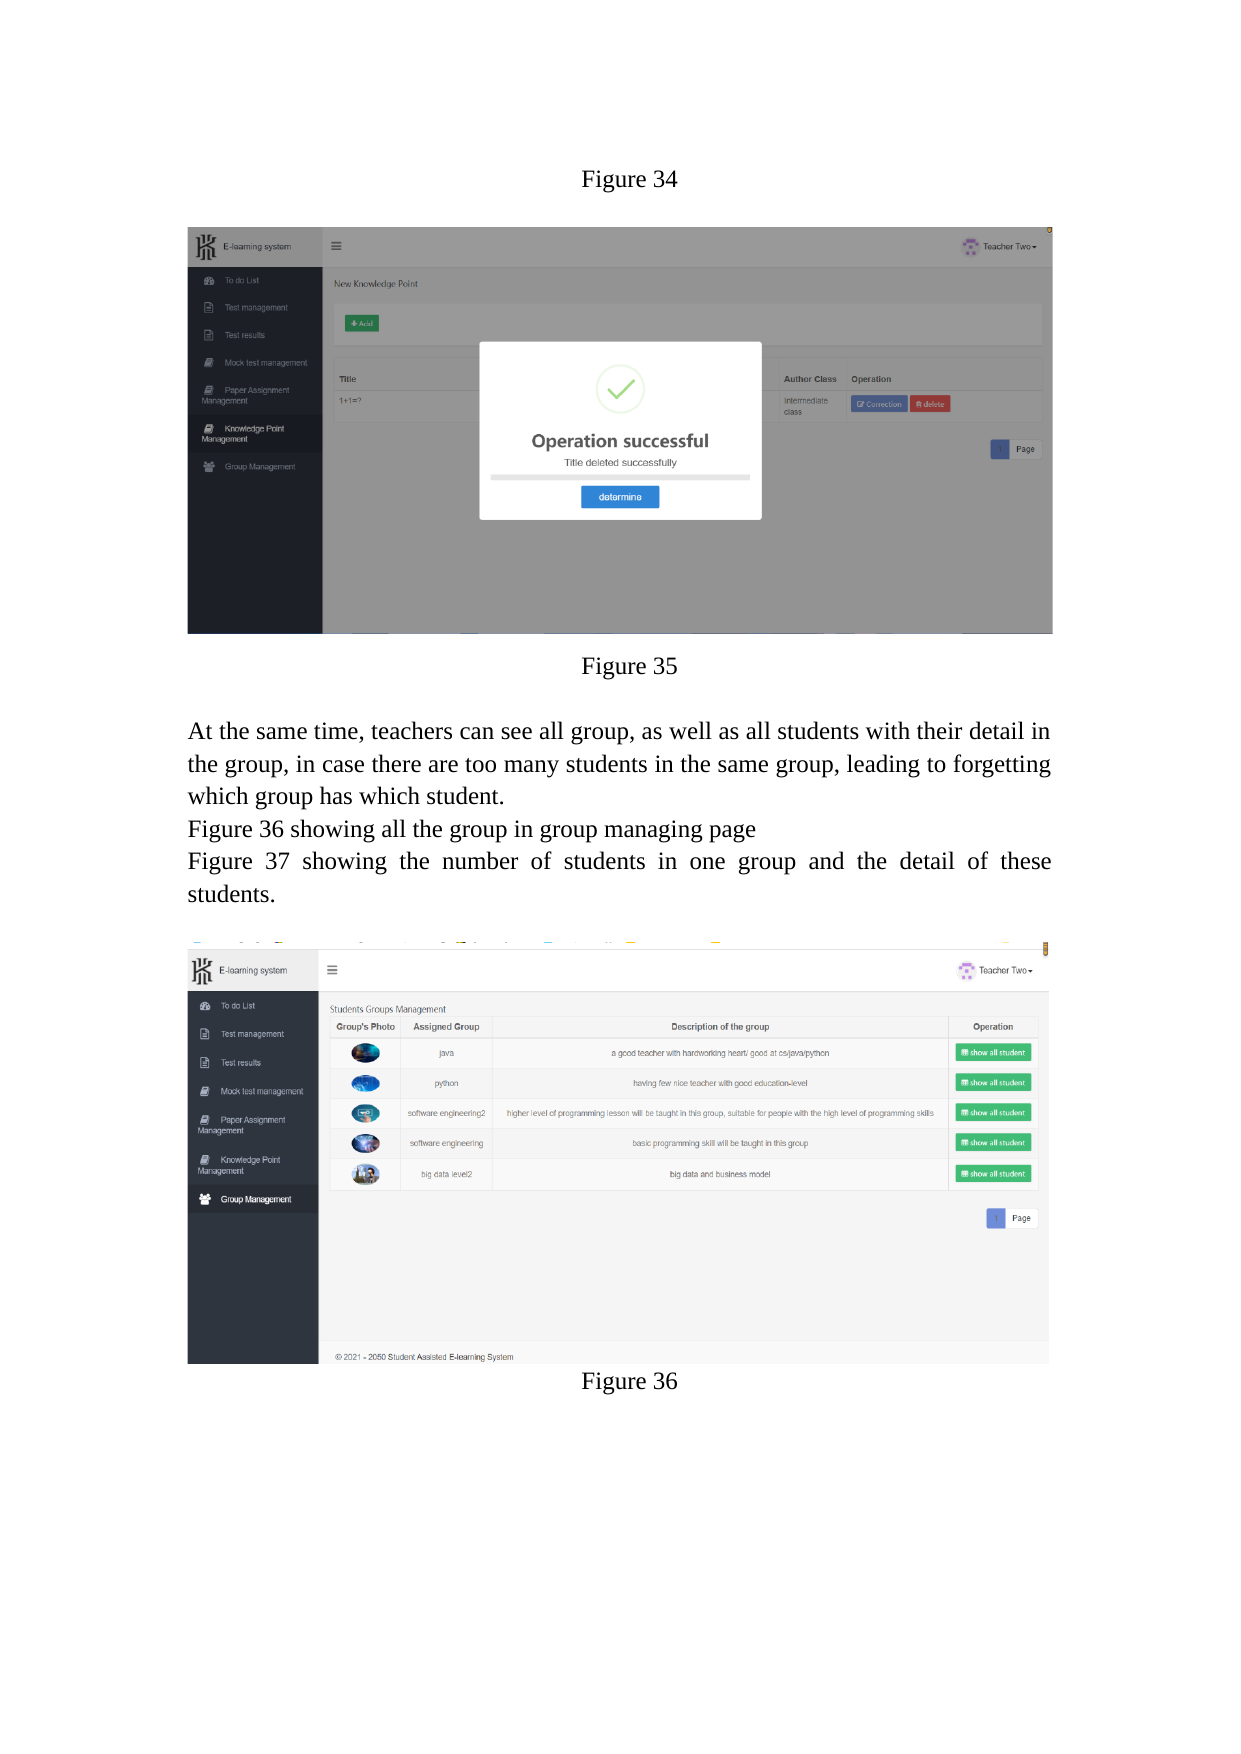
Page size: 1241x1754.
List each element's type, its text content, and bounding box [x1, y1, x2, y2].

text Figure 35 [537, 649, 1053, 682]
text At the same time, teachers can see all group, as well as all students with their detail in the group, in case there are too many students in the same group, leading to forgetting which group has which student. [187, 714, 1053, 812]
text Figure 37 showing the number of students in one group and the detail of these students. [187, 844, 1053, 909]
picture [187, 227, 1053, 634]
picture [187, 942, 1049, 1364]
text Figure 34 [537, 162, 1053, 194]
text Figure 36 [537, 1364, 1053, 1397]
text Figure 36 showing all the group in group managing page [187, 812, 1053, 844]
